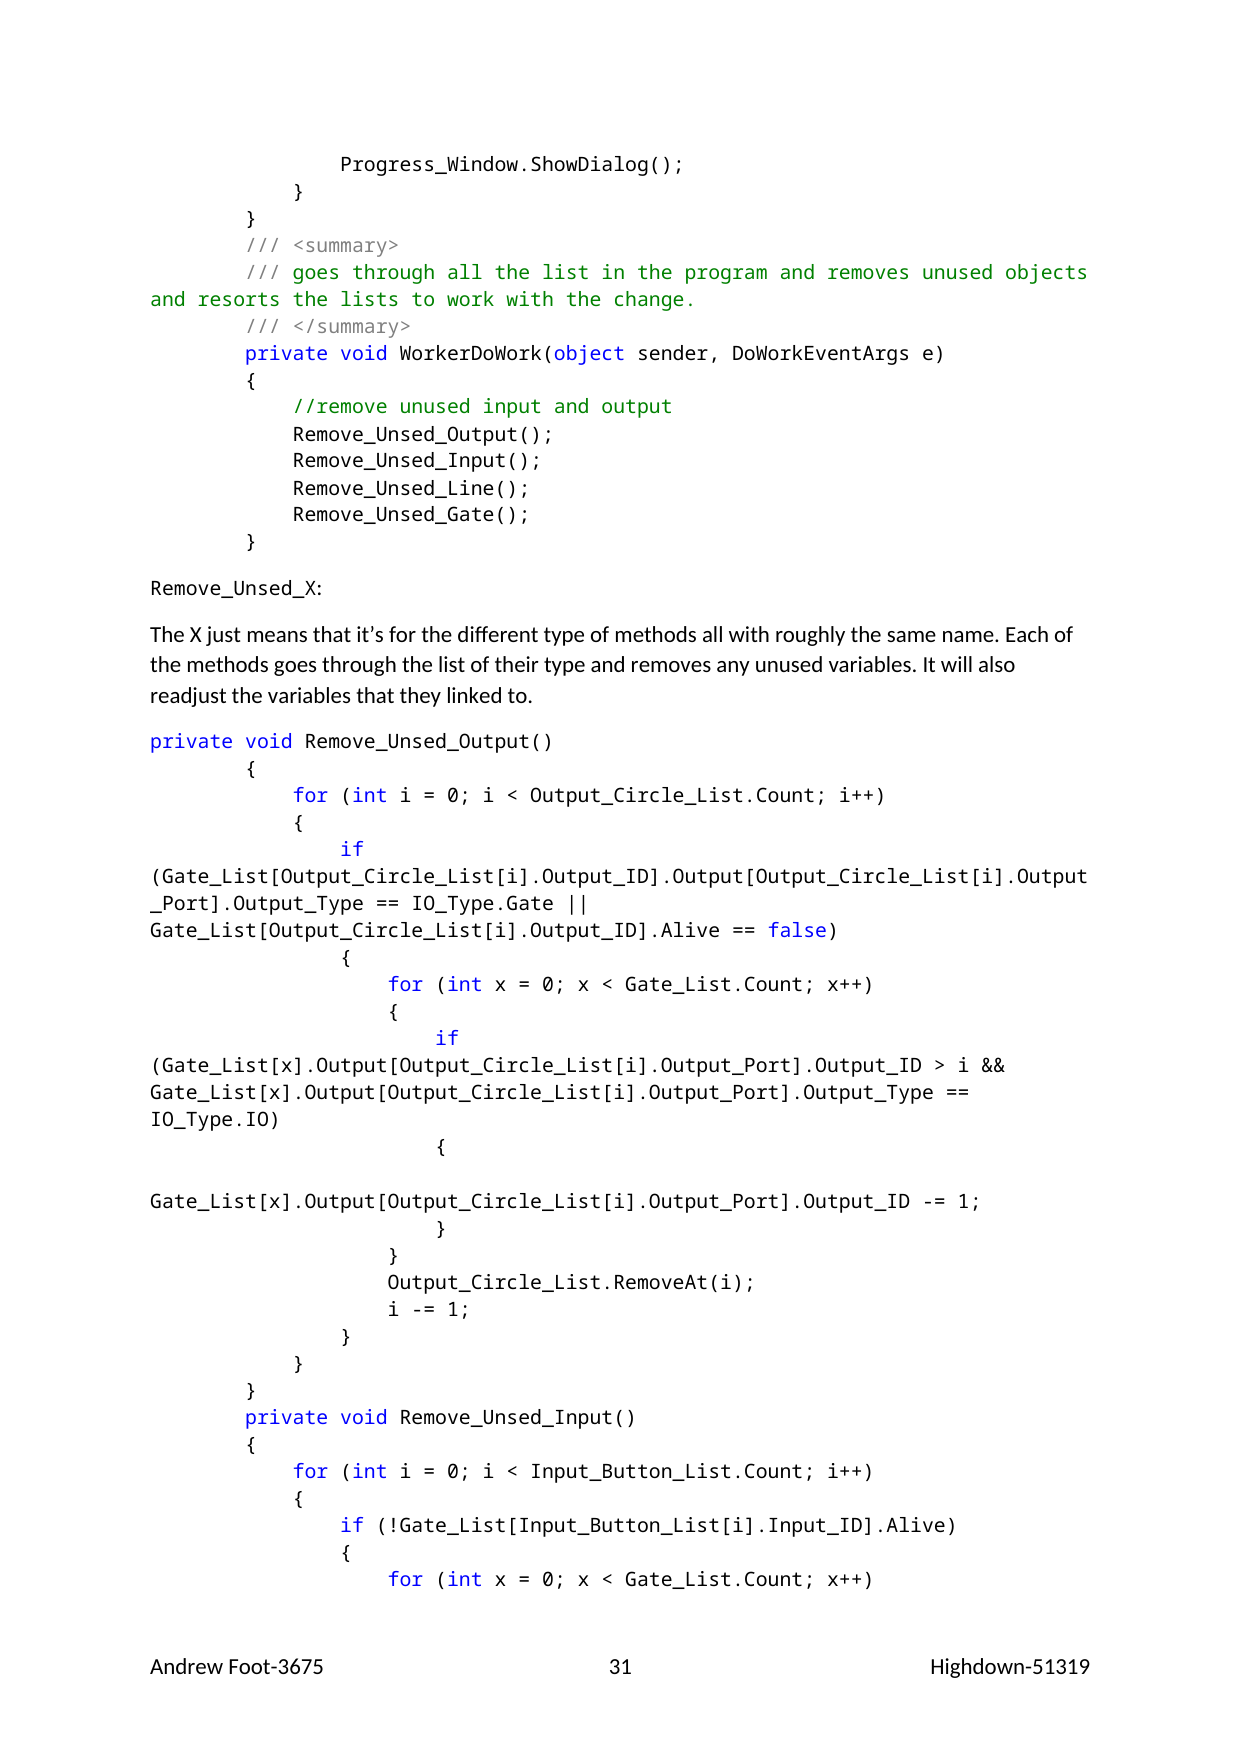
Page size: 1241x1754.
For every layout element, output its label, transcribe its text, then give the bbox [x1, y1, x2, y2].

text /// goes through all the list in the program and removes unused objects and resorts the lists to work with the change. [150, 258, 1090, 312]
text Gate_List[x].Output[Output_Circle_List[i].Output_Port].Output_ID -= 1; [150, 1159, 1090, 1214]
text private void Remove_Unsed_Output() [150, 728, 1090, 755]
text /// <summary> [150, 231, 1090, 258]
text for (int x = 0; x < Gate_List.Count; x++) [150, 971, 1090, 997]
text { [150, 1430, 1090, 1457]
text private void Remove_Unsed_Input() [150, 1403, 1090, 1430]
text Remove_Unsed_Line(); [150, 474, 1090, 501]
text private void WorkerDoWork(object sender, DoWorkEventArgs e) [150, 339, 1090, 366]
text { [150, 1132, 1090, 1159]
text for (int i = 0; i < Input_Button_List.Count; i++) [150, 1457, 1090, 1484]
text Remove_Unsed_Gate(); [150, 501, 1090, 528]
text { [150, 809, 1090, 836]
text The X just means that it’s for the different type of methods all with roughly the same name. Each of the methods goes through the list of their type and removes any unused variables. It will also readjust the variables that they linked to. [150, 620, 1090, 709]
text { [150, 943, 1090, 971]
text Remove_Unsed_Output(); [150, 420, 1090, 447]
text } [150, 1322, 1090, 1349]
text { [150, 1484, 1090, 1511]
text i -= 1; [150, 1295, 1090, 1322]
text if (Gate_List[Output_Circle_List[i].Output_ID].Output[Output_Circle_List[i].Output_Port].Output_Type == IO_Type.Gate || Gate_List[Output_Circle_List[i].Output_ID].Alive == false) [150, 836, 1090, 943]
text { [150, 1538, 1090, 1565]
text //remove unused input and output [150, 393, 1090, 420]
text Remove_Unsed_X: [150, 573, 1090, 602]
text } [150, 177, 1090, 204]
text if (!Gate_List[Input_Button_List[i].Input_ID].Alive) [150, 1511, 1090, 1538]
text { [150, 366, 1090, 393]
text Remove_Unsed_Input(); [150, 447, 1090, 474]
text } [150, 528, 1090, 555]
text { [150, 755, 1090, 782]
text } [150, 1241, 1090, 1268]
text } [150, 1214, 1090, 1241]
text } [150, 204, 1090, 231]
text { [150, 997, 1090, 1024]
text if (Gate_List[x].Output[Output_Circle_List[i].Output_Port].Output_ID > i && Gate_List[x].Output[Output_Circle_List[i].Output_Port].Output_Type == IO_Type.IO) [150, 1024, 1090, 1132]
text for (int x = 0; x < Gate_List.Count; x++) [150, 1565, 1090, 1592]
text /// </summary> [150, 312, 1090, 339]
text } [150, 1376, 1090, 1403]
text Output_Circle_List.RemoveAt(i); [150, 1268, 1090, 1295]
text } [150, 1349, 1090, 1376]
text Progress_Window.ShowDialog(); [150, 150, 1090, 177]
text for (int i = 0; i < Output_Circle_List.Count; i++) [150, 782, 1090, 809]
